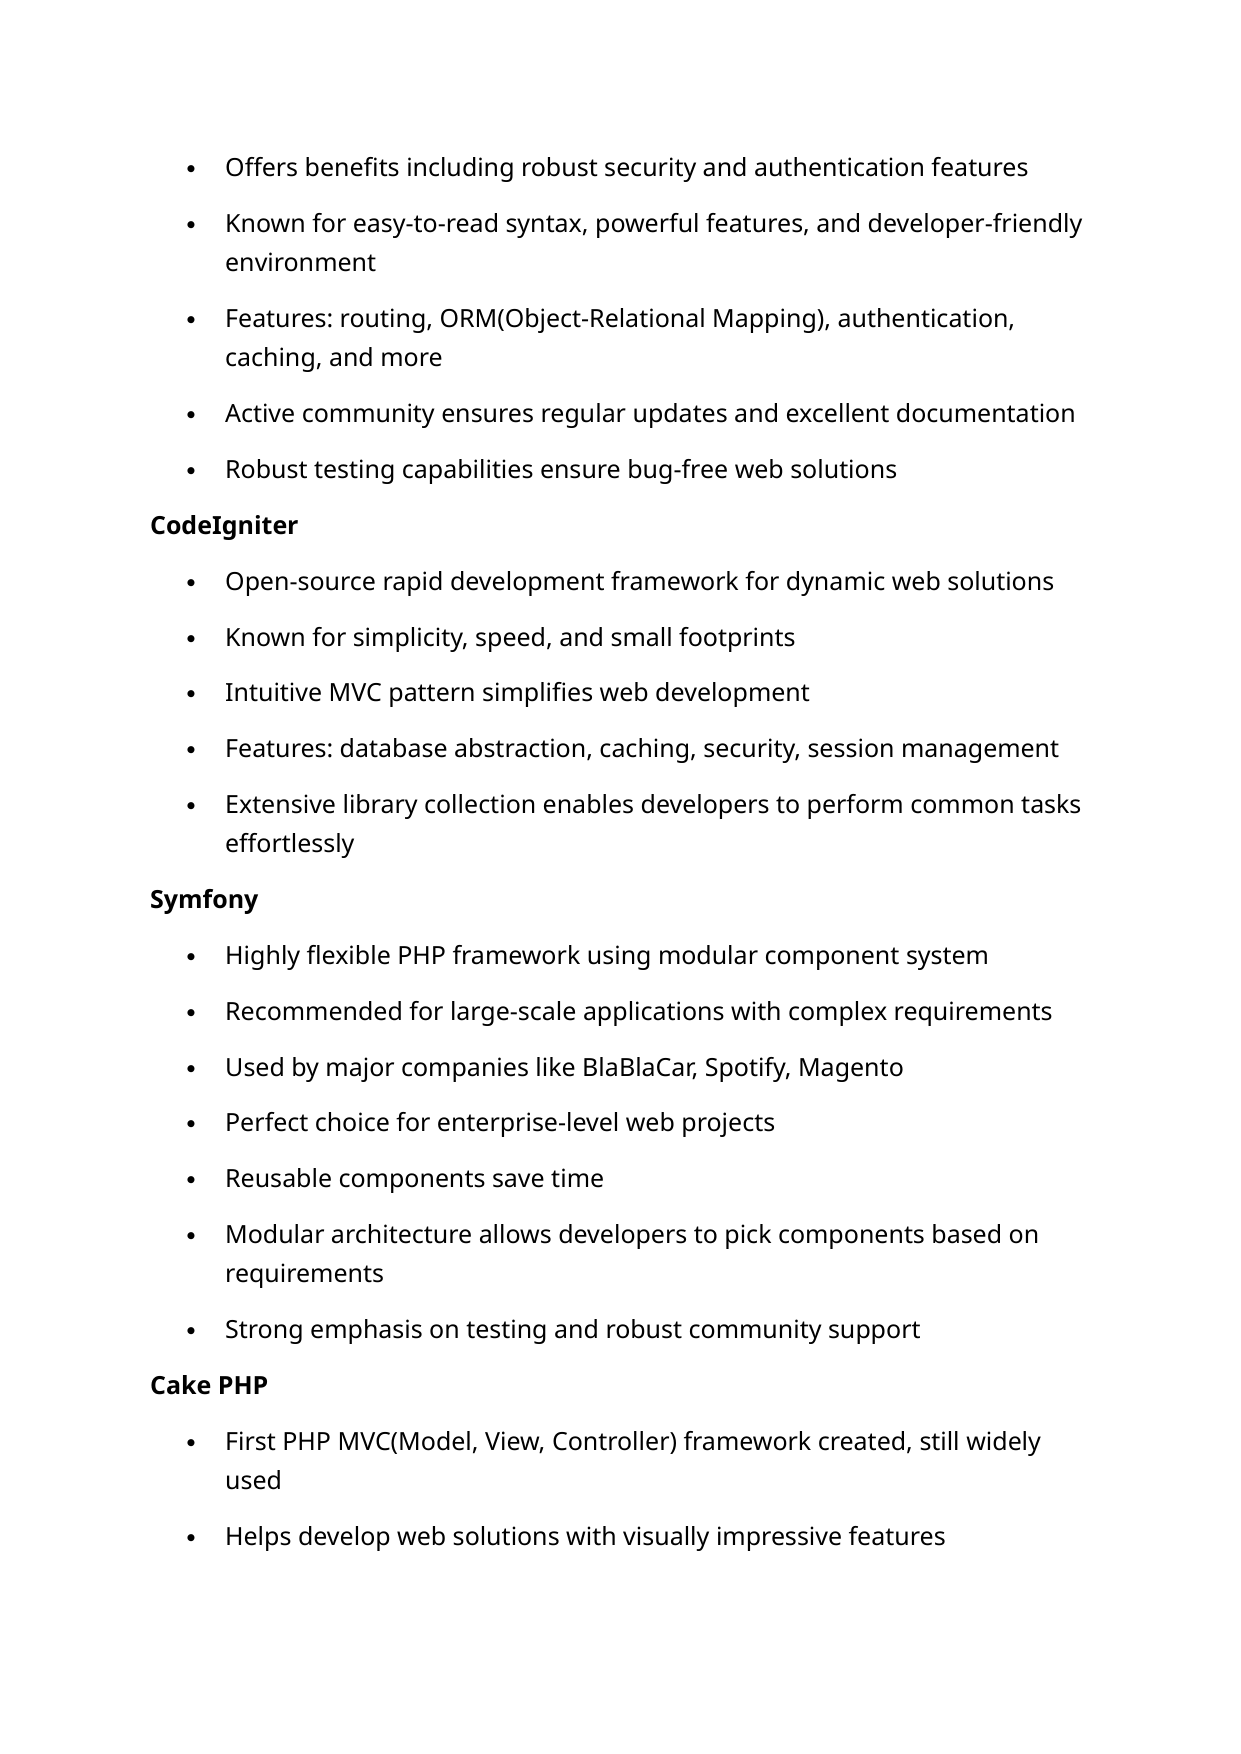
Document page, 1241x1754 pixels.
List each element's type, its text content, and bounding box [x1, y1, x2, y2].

list Highly flexible PHP framework using modular component system [187, 937, 1090, 972]
list Active community ensures regular updates and excellent documentation [187, 396, 1090, 430]
list Reusable components save time [187, 1161, 1090, 1195]
list Features: database abstraction, caching, security, session management [187, 731, 1090, 765]
text Cake PHP [150, 1367, 1090, 1402]
list First PHP MVC(Model, View, Controller) framework created, still widely used [187, 1423, 1090, 1497]
list Helps develop web solutions with visually impressive features [187, 1518, 1090, 1552]
list Open-source rapid development framework for dynamic web solutions [187, 563, 1090, 597]
list Features: routing, ORM(Object-Relational Mapping), authentication, caching, and more [187, 301, 1090, 374]
text Symfony [150, 882, 1090, 916]
list Perfect choice for enterprise-level web projects [187, 1105, 1090, 1139]
list Known for simplicity, speed, and small footprints [187, 619, 1090, 653]
list Offers benefits including robust security and authentication features [187, 150, 1090, 184]
list Known for easy-to-read syntax, powerful features, and developer-friendly environment [187, 206, 1090, 279]
text CodeIgniter [150, 507, 1090, 542]
list Modular architecture allows developers to pick components based on requirements [187, 1217, 1090, 1290]
list Robust testing capabilities ensure bug-free web solutions [187, 452, 1090, 486]
list Recommended for large-scale applications with complex requirements [187, 993, 1090, 1027]
list Intuitive MVC pattern simplifies web development [187, 675, 1090, 709]
list Extensive library collection enables developers to perform common tasks effortlessly [187, 787, 1090, 860]
list Used by major companies like BlaBlaCar, Spotify, Magento [187, 1049, 1090, 1083]
list Strong emphasis on testing and robust community support [187, 1312, 1090, 1346]
